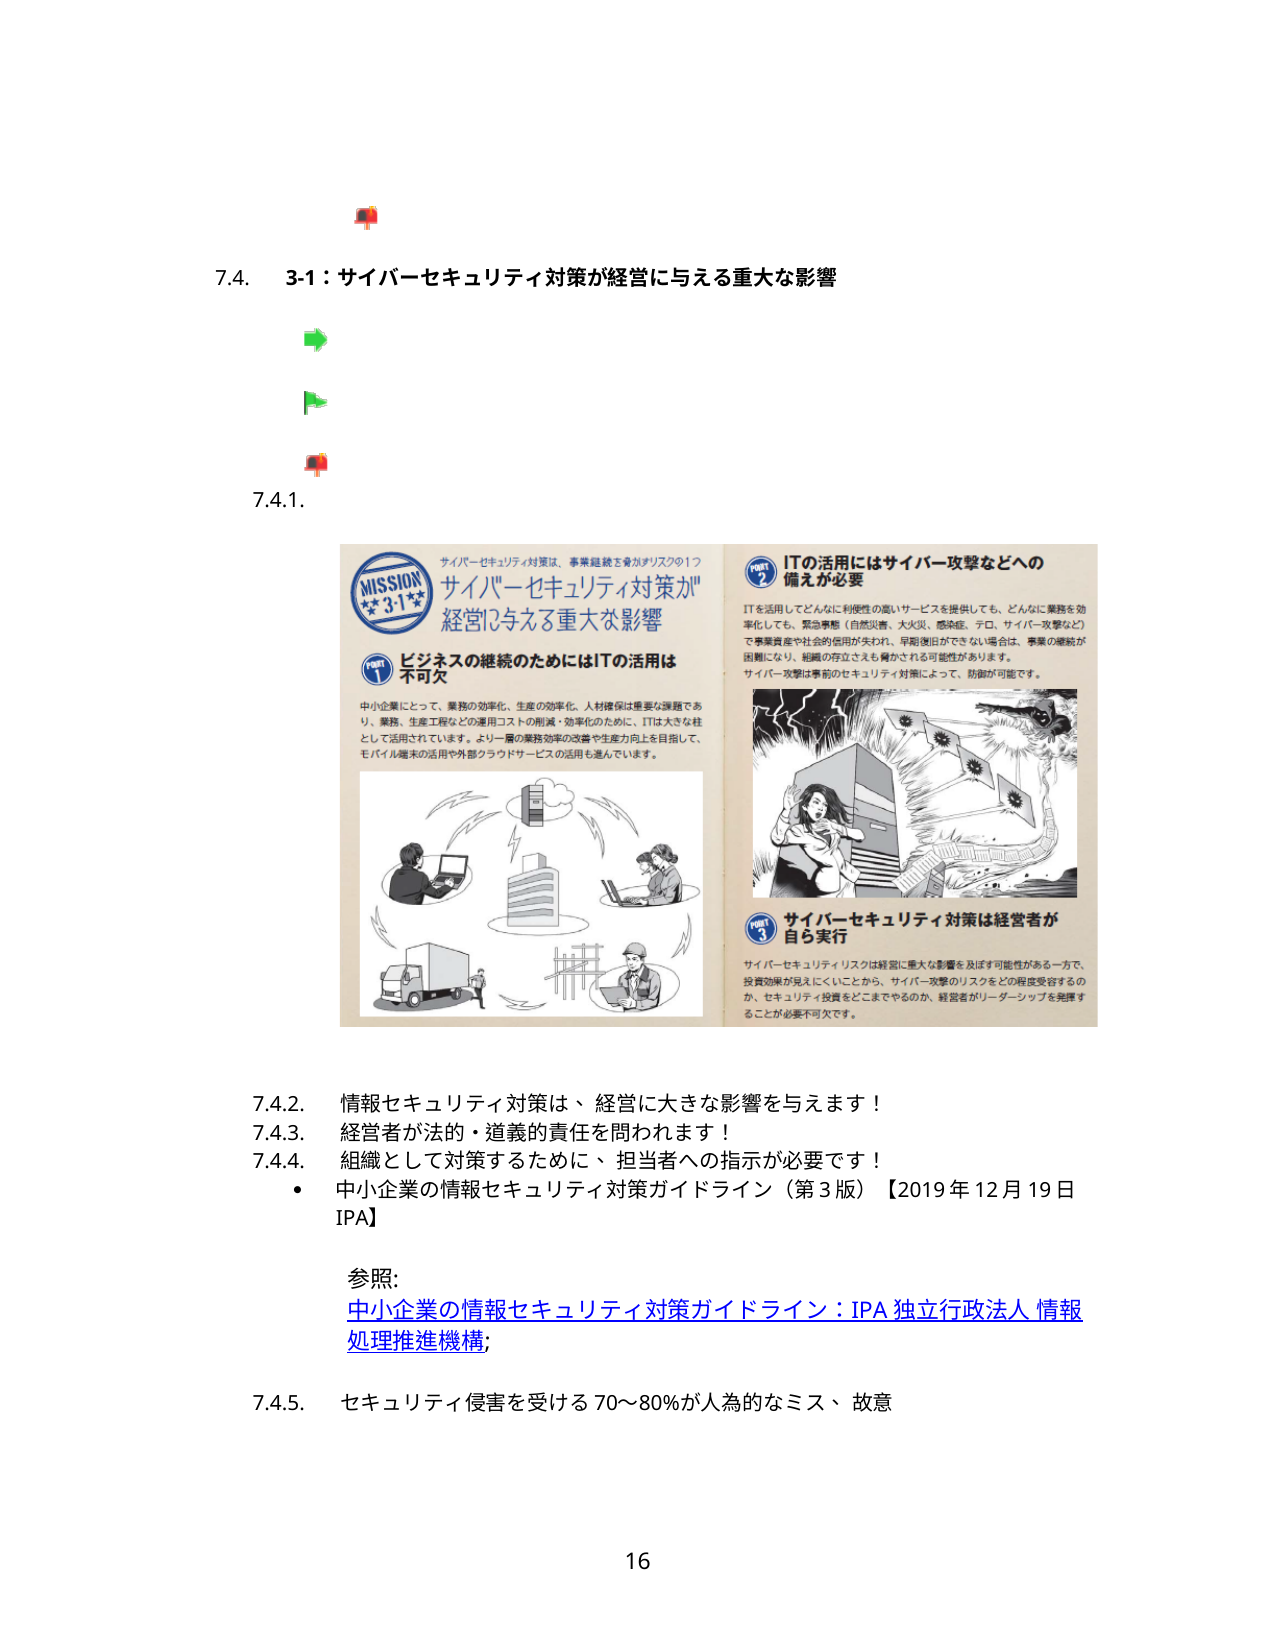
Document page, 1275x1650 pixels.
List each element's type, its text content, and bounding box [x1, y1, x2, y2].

list 情報セキュリティ対策は、 経営に大きな影響を与えます！ [252, 1089, 1098, 1118]
picture [339, 544, 1098, 1027]
picture [354, 206, 378, 230]
picture [304, 391, 328, 415]
list 経営者が法的・道義的責任を問われます！ [252, 1118, 1098, 1146]
text 中小企業の情報セキュリティ対策ガイドライン：IPA 独立行政法人 情報処理推進機構; [347, 1294, 1098, 1357]
list 組織として対策するために、 担当者への指示が必要です！ [252, 1146, 1098, 1175]
picture [304, 328, 328, 352]
list 参照: [347, 1263, 1098, 1294]
list 3-1：サイバーセキュリティ対策が経営に与える重大な影響 [215, 263, 1098, 291]
list セキュリティ侵害を受ける70～80%が人為的なミス、 故意 [252, 1388, 1098, 1416]
list 中小企業の情報セキュリティ対策ガイドライン（第3版）【2019年12月19日IPA】 [294, 1175, 1098, 1232]
picture [304, 453, 328, 477]
